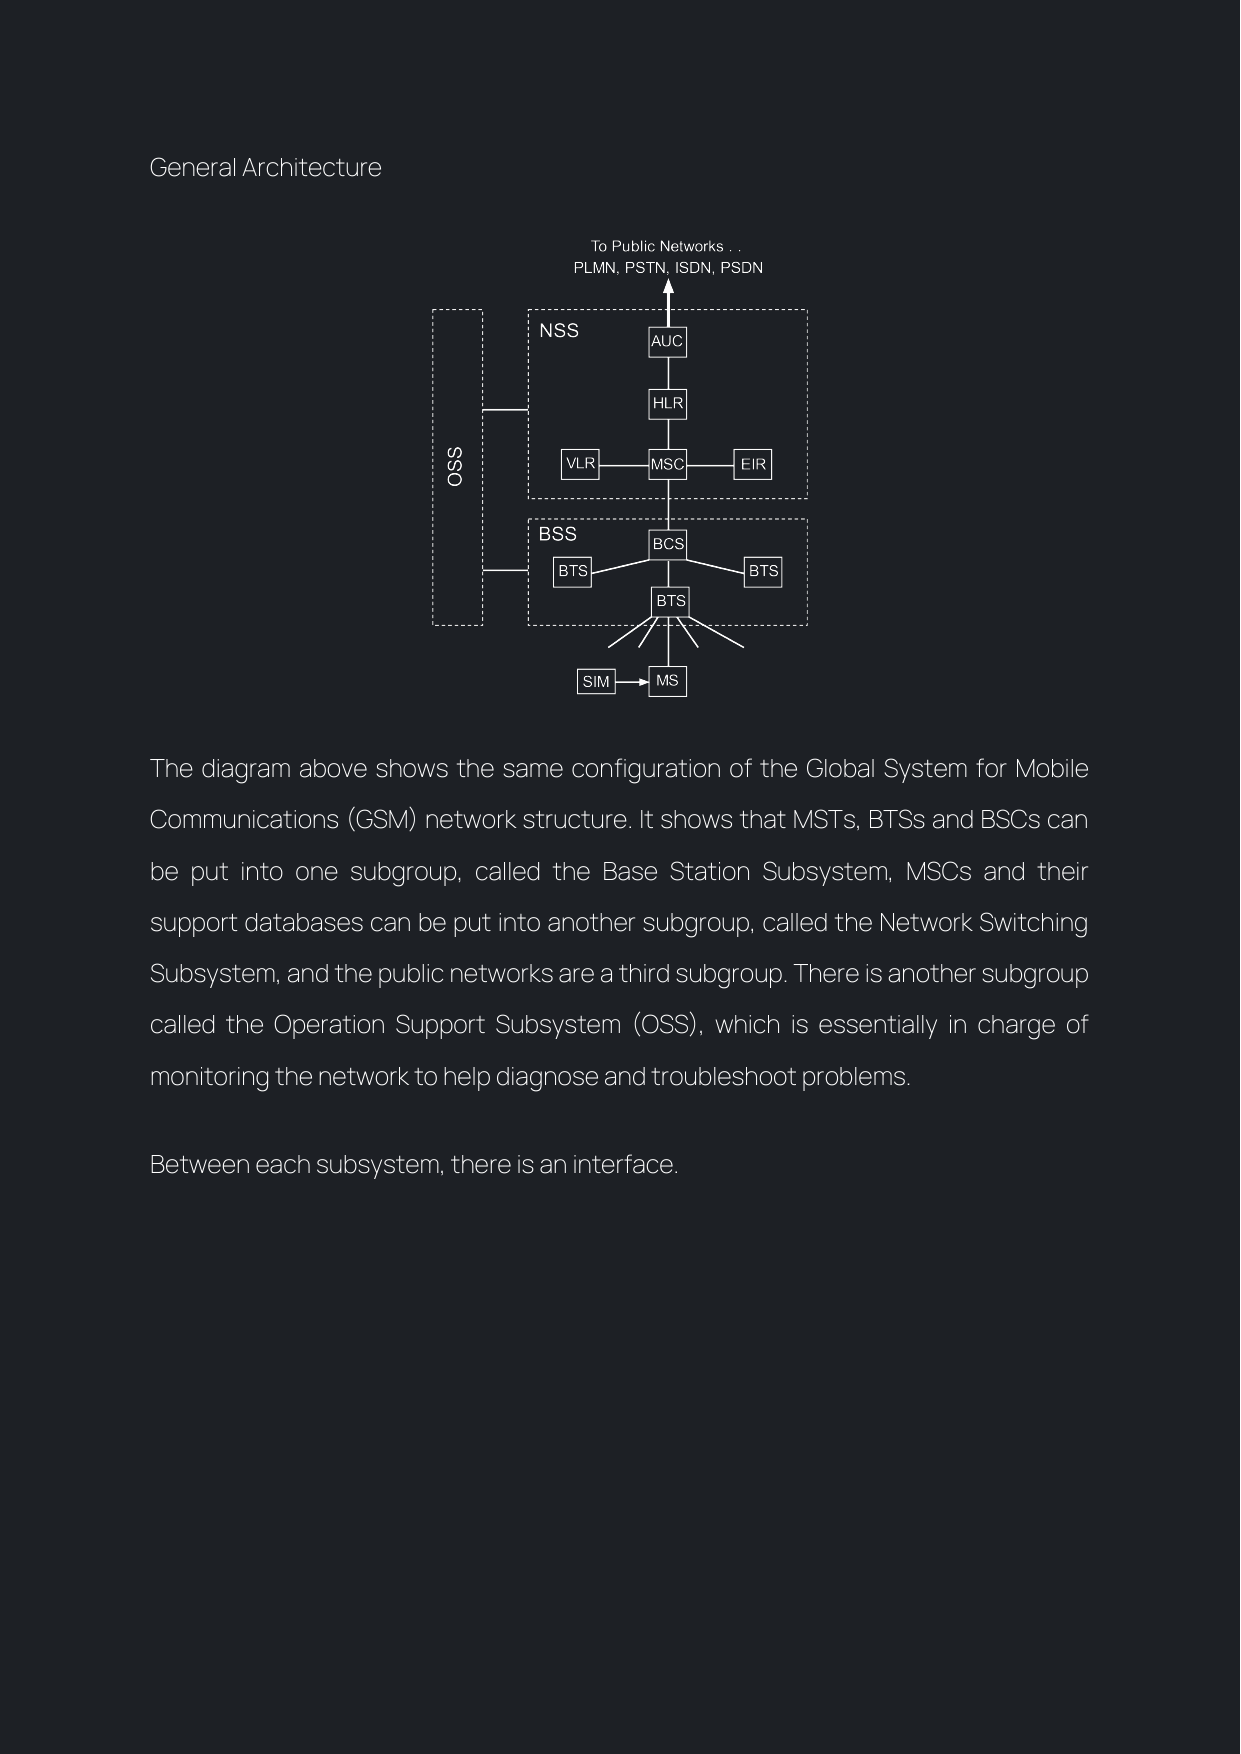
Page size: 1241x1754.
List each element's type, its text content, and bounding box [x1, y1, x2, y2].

picture [432, 238, 808, 697]
text Between each subsystem, there is an interface. [150, 1147, 1090, 1181]
text The diagram above shows the same configuration of the Global System for Mobile Communications (GSM) network structure. It shows that MSTs, BTSs and BSCs can be put into one subgroup, called the Base Station Subsystem, MSCs and their support databases can be put into another subgroup, called the Network Switching Subsystem, and the public networks are a third subgroup. There is another subgroup called the Operation Support Subsystem (OSS), which is essentially in charge of monitoring the network to help diagnose and troubleshoot problems. [150, 751, 1090, 1093]
subtitle General Architecture [150, 150, 1090, 184]
